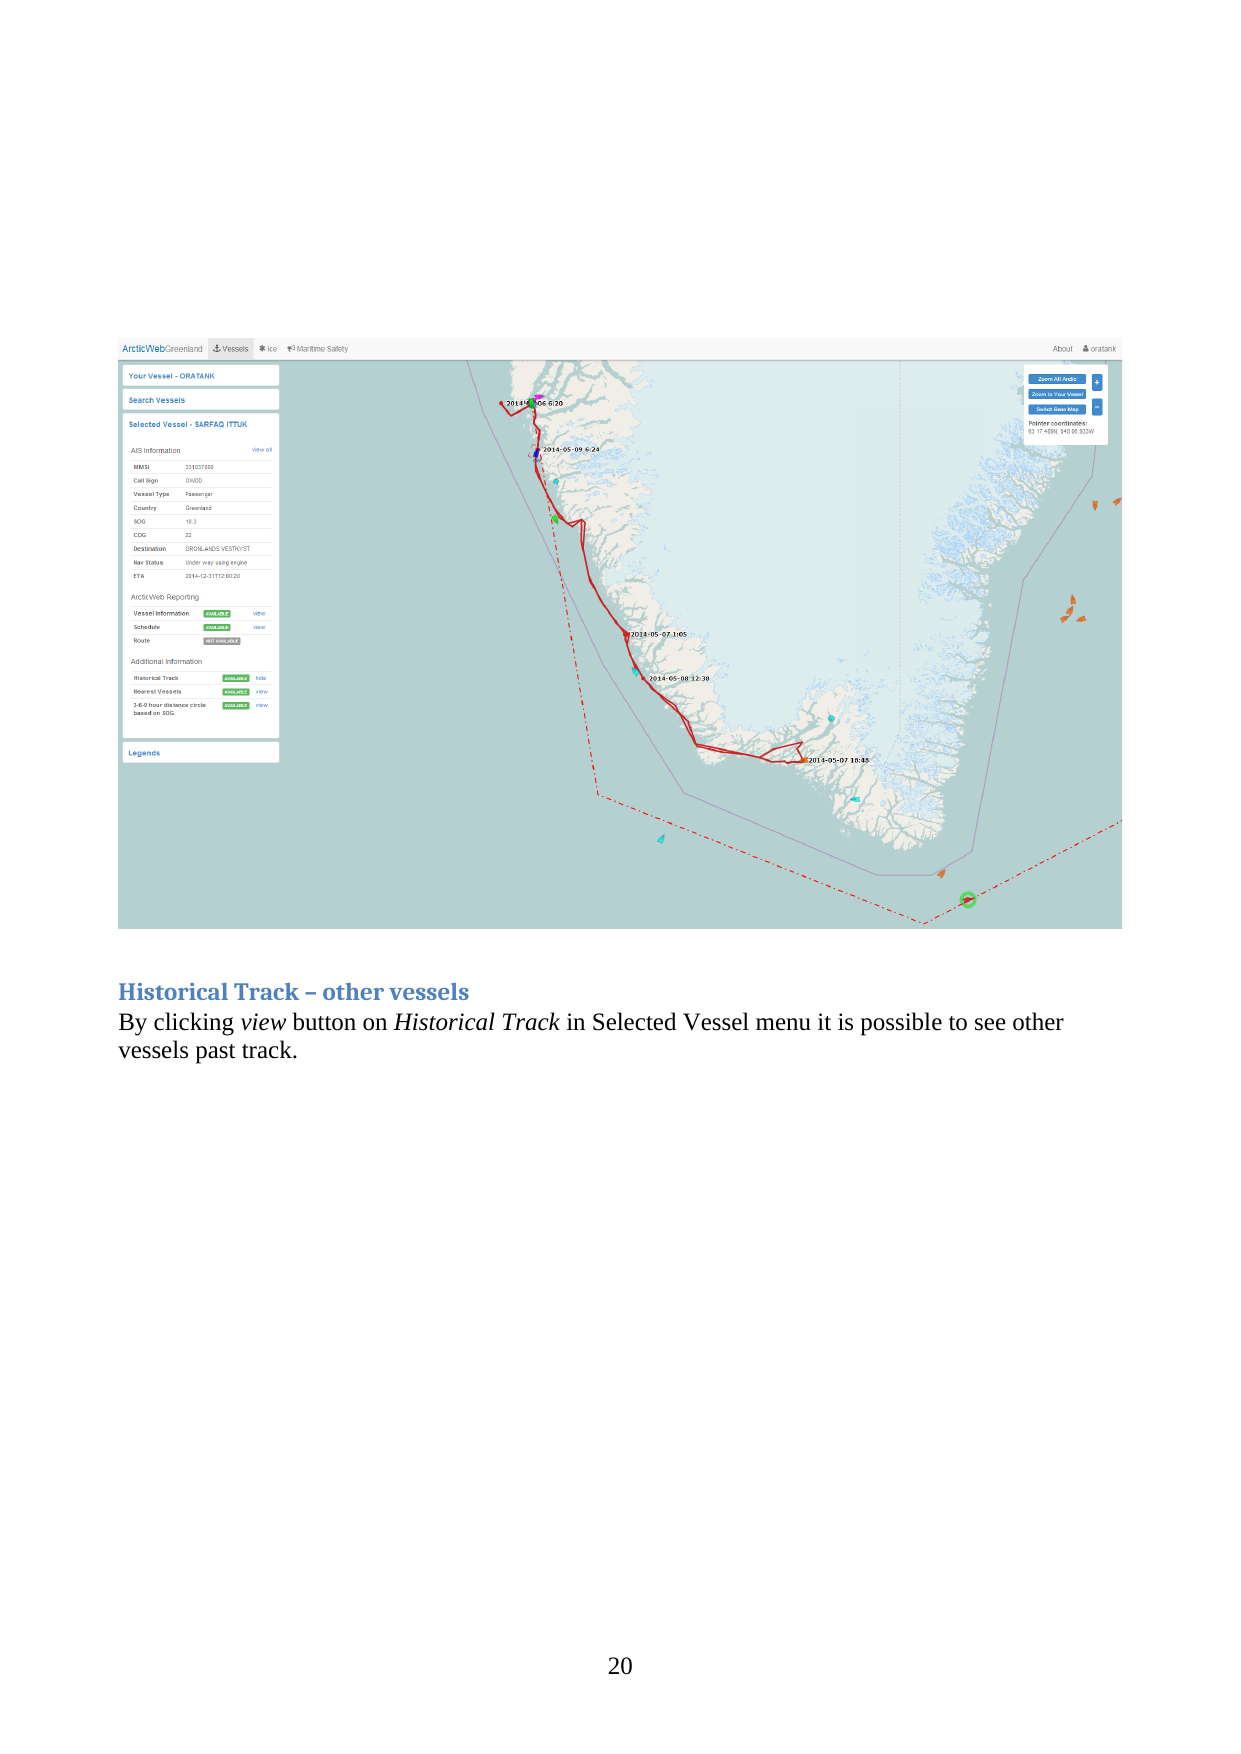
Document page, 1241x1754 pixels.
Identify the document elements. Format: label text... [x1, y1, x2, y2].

subtitle Historical Track – other vessels [118, 978, 1122, 1007]
text By clicking view button on Historical Track in Selected Vessel menu it is possible to see other vessels past track. [118, 1007, 1122, 1064]
picture [118, 338, 1123, 929]
